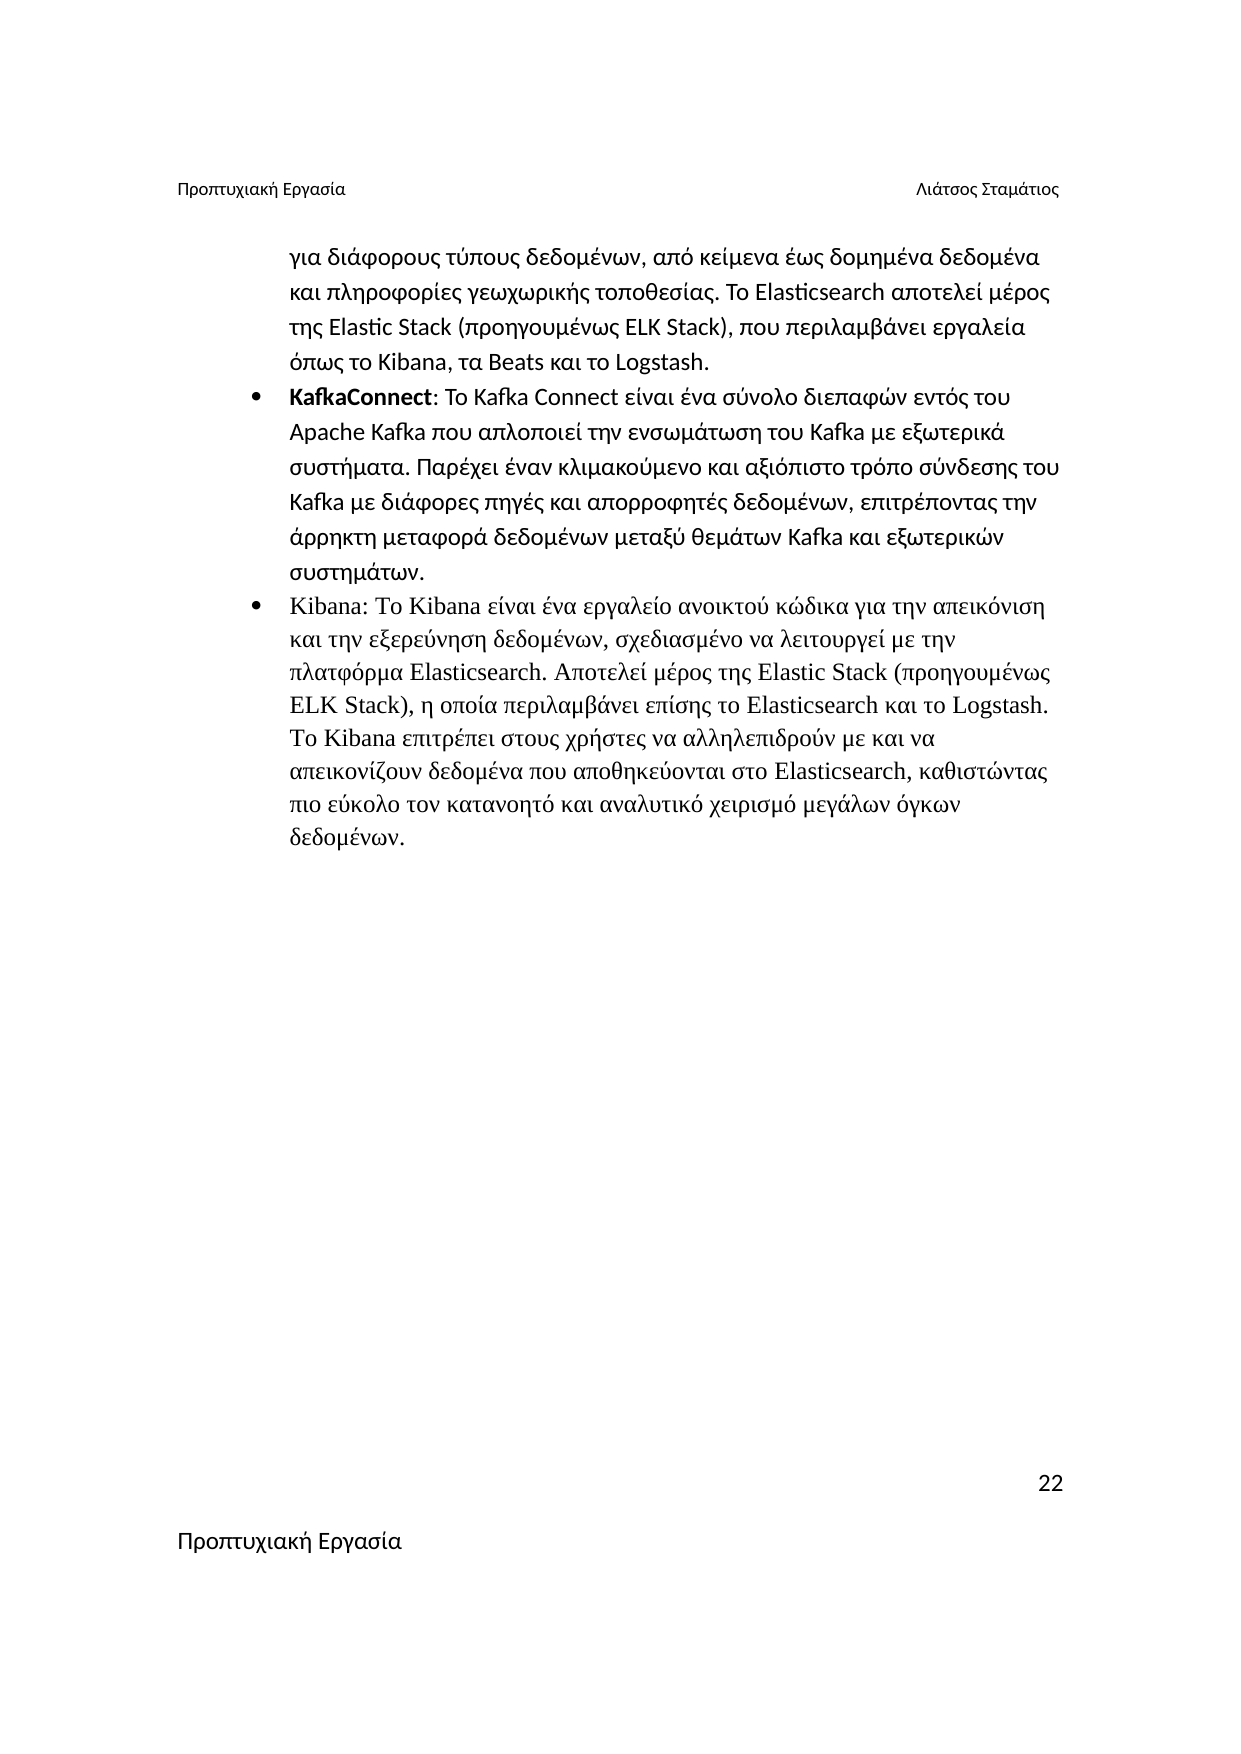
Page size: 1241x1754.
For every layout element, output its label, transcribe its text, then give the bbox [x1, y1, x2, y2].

list Kibana: Το Kibana είναι ένα εργαλείο ανοικτού κώδικα για την απεικόνιση και την εξερεύνηση δεδομένων, σχεδιασμένο να λειτουργεί με την πλατφόρμα Elasticsearch. Αποτελεί μέρος της Elastic Stack (προηγουμένως ELK Stack), η οποία περιλαμβάνει επίσης το Elasticsearch και το Logstash. Το Kibana επιτρέπει στους χρήστες να αλληλεπιδρούν με και να απεικονίζουν δεδομένα που αποθηκεύονται στο Elasticsearch, καθιστώντας πιο εύκολο τον κατανοητό και αναλυτικό χειρισμό μεγάλων όγκων δεδομένων. [252, 591, 1063, 851]
list KafkaConnect: Το Kafka Connect είναι ένα σύνολο διεπαφών εντός του Apache Kafka που απλοποιεί την ενσωμάτωση του Kafka με εξωτερικά συστήματα. Παρέχει έναν κλιμακούμενο και αξιόπιστο τρόπο σύνδεσης του Kafka με διάφορες πηγές και απορροφητές δεδομένων, επιτρέποντας την άρρηκτη μεταφορά δεδομένων μεταξύ θεμάτων Kafka και εξωτερικών συστημάτων. [252, 381, 1063, 586]
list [252, 241, 1063, 376]
